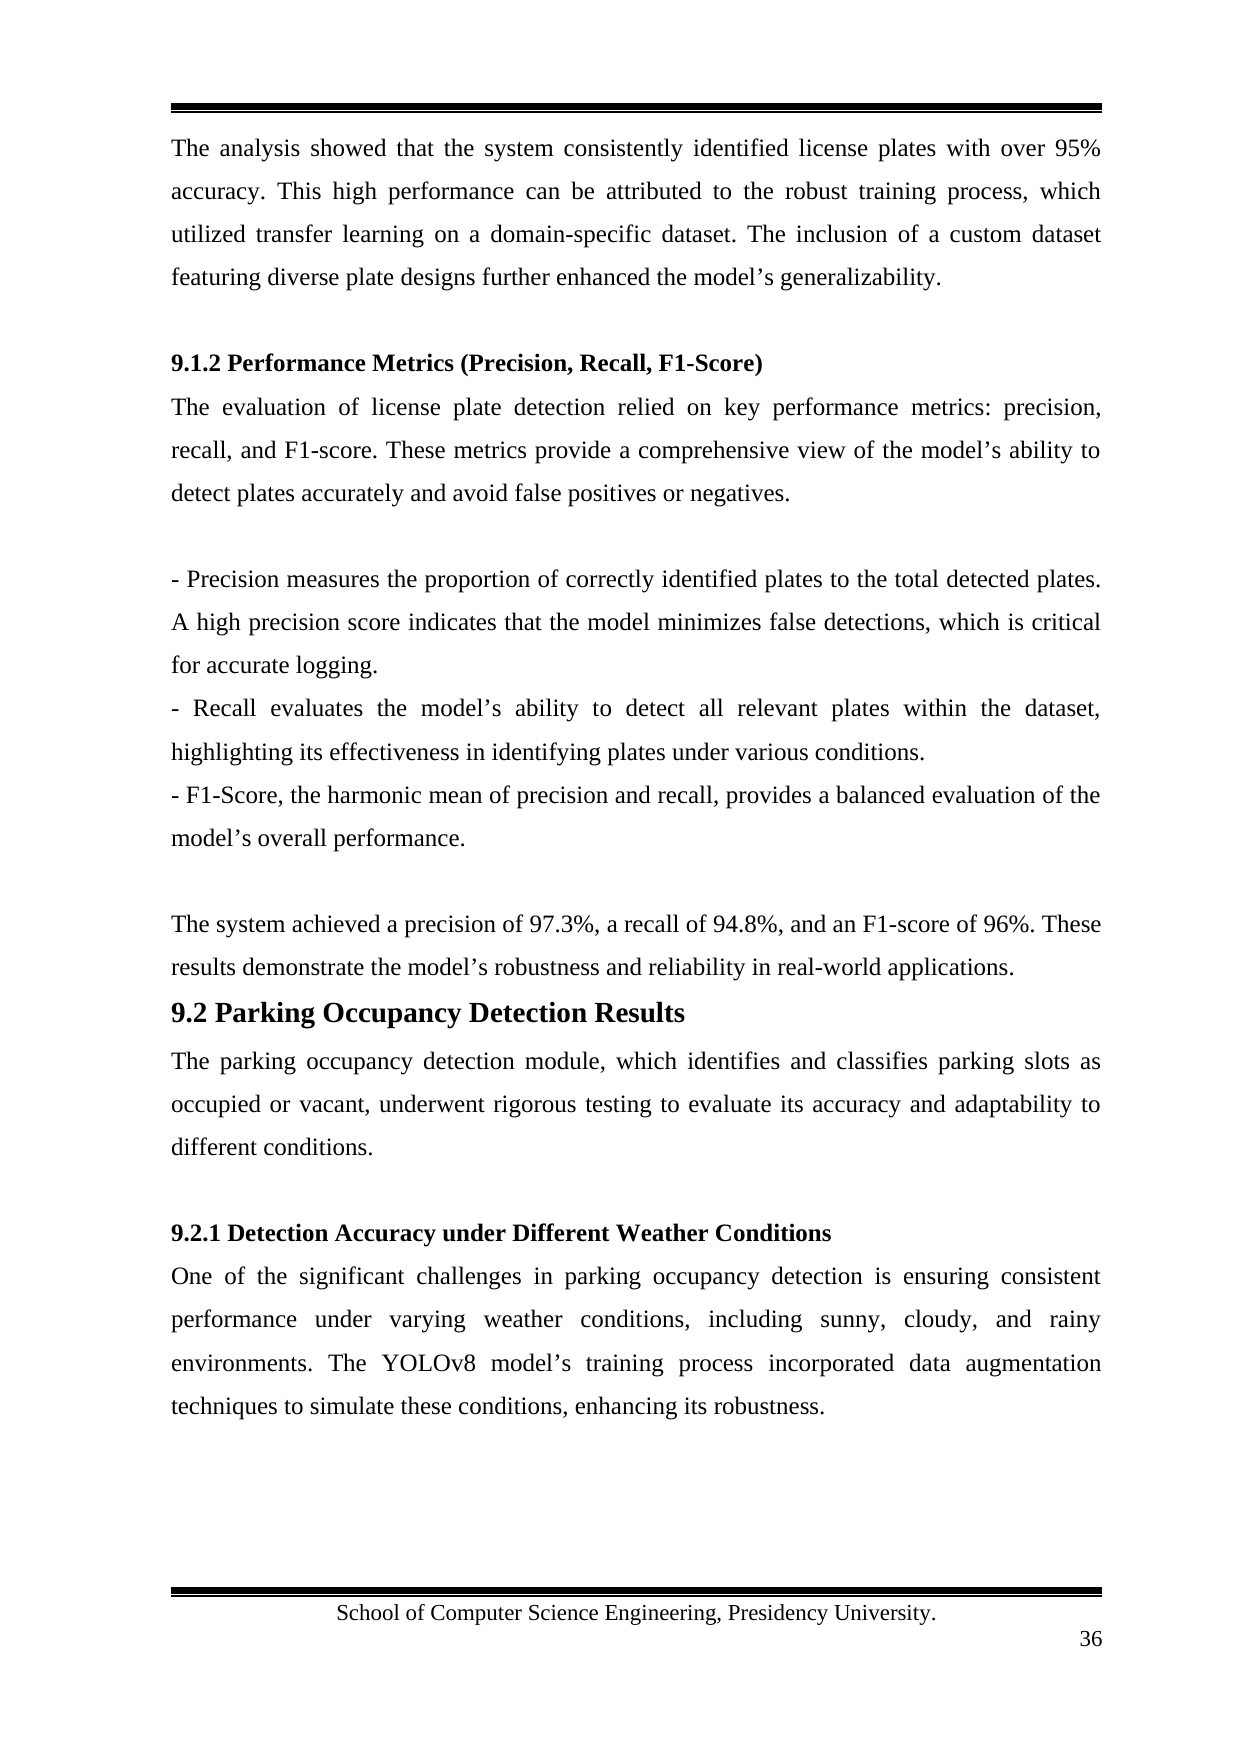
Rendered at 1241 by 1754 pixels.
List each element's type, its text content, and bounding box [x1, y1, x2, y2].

text The system achieved a precision of 97.3%, a recall of 94.8%, and an F1-score of 96%. These results demonstrate the model’s robustness and reliability in real-world applications. [171, 909, 1102, 981]
text The evaluation of license plate detection relied on key performance metrics: precision, recall, and F1-score. These metrics provide a comprehensive view of the model’s ability to detect plates accurately and avoid false positives or negatives. [171, 392, 1102, 507]
text The analysis showed that the system consistently identified license plates with over 95% accuracy. This high performance can be attributed to the robust training process, which utilized transfer learning on a domain-specific dataset. The inclusion of a custom dataset featuring diverse plate designs further enhanced the model’s generalizability. [171, 133, 1102, 291]
text 9.2.1 Detection Accuracy under Different Weather Conditions [171, 1218, 1102, 1247]
text The parking occupancy detection module, which identifies and classifies parking slots as occupied or vacant, underwent rigorous testing to evaluate its accuracy and adaptability to different conditions. [171, 1046, 1102, 1161]
text 9.1.2 Performance Metrics (Precision, Recall, F1-Score) [171, 348, 1102, 377]
text 9.2 Parking Occupancy Detection Results [171, 995, 1102, 1029]
text - Precision measures the proportion of correctly identified plates to the total detected plates. A high precision score indicates that the model minimizes false detections, which is critical for accurate logging. [171, 564, 1102, 679]
text - F1-Score, the harmonic mean of precision and recall, provides a balanced evaluation of the model’s overall performance. [171, 780, 1102, 852]
text - Recall evaluates the model’s ability to detect all relevant plates within the dataset, highlighting its effectiveness in identifying plates under various conditions. [171, 693, 1102, 765]
text One of the significant challenges in parking occupancy detection is ensuring consistent performance under varying weather conditions, including sunny, cloudy, and rainy environments. The YOLOv8 model’s training process incorporated data augmentation techniques to simulate these conditions, enhancing its robustness. [171, 1261, 1102, 1419]
